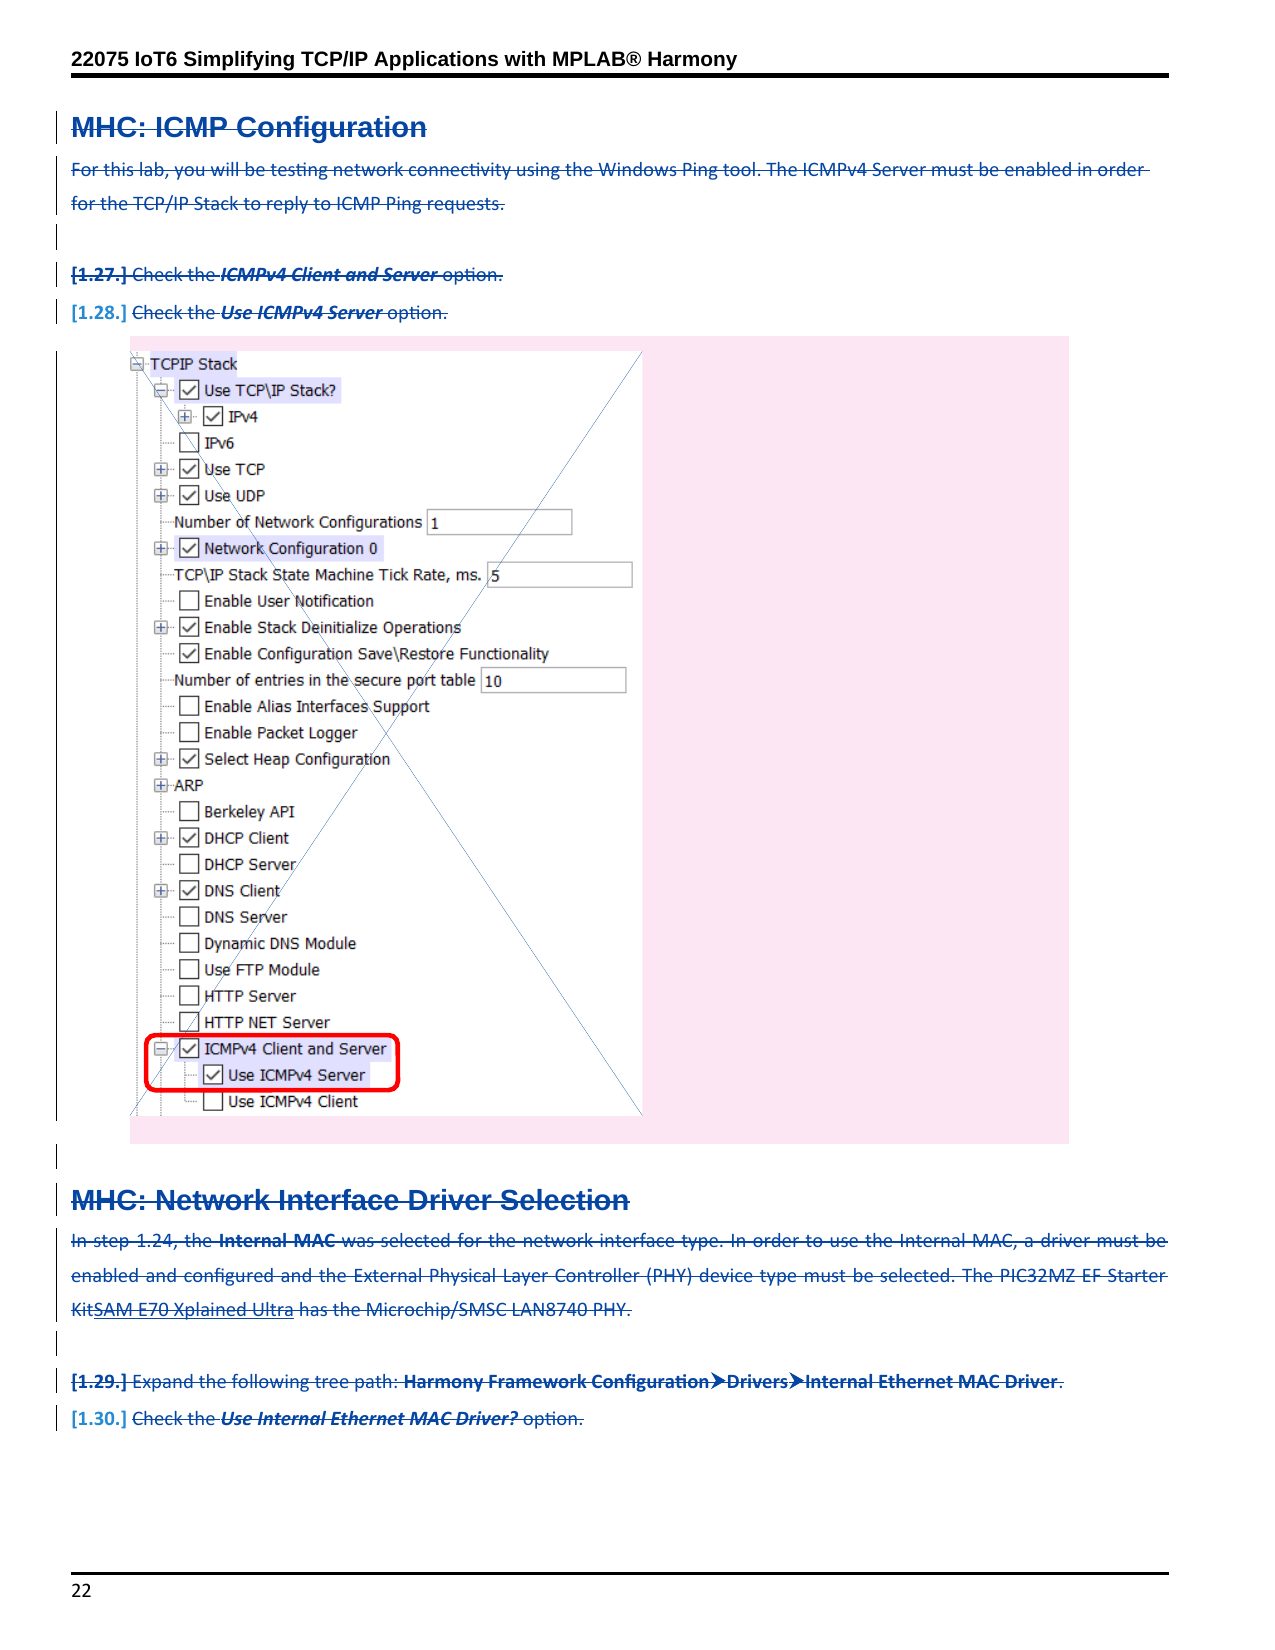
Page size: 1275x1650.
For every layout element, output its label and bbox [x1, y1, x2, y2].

picture [387, 353, 643, 1114]
picture [152, 1038, 395, 1087]
picture [131, 351, 641, 731]
picture [131, 735, 641, 1116]
picture [149, 1038, 181, 1083]
picture [129, 352, 385, 1115]
